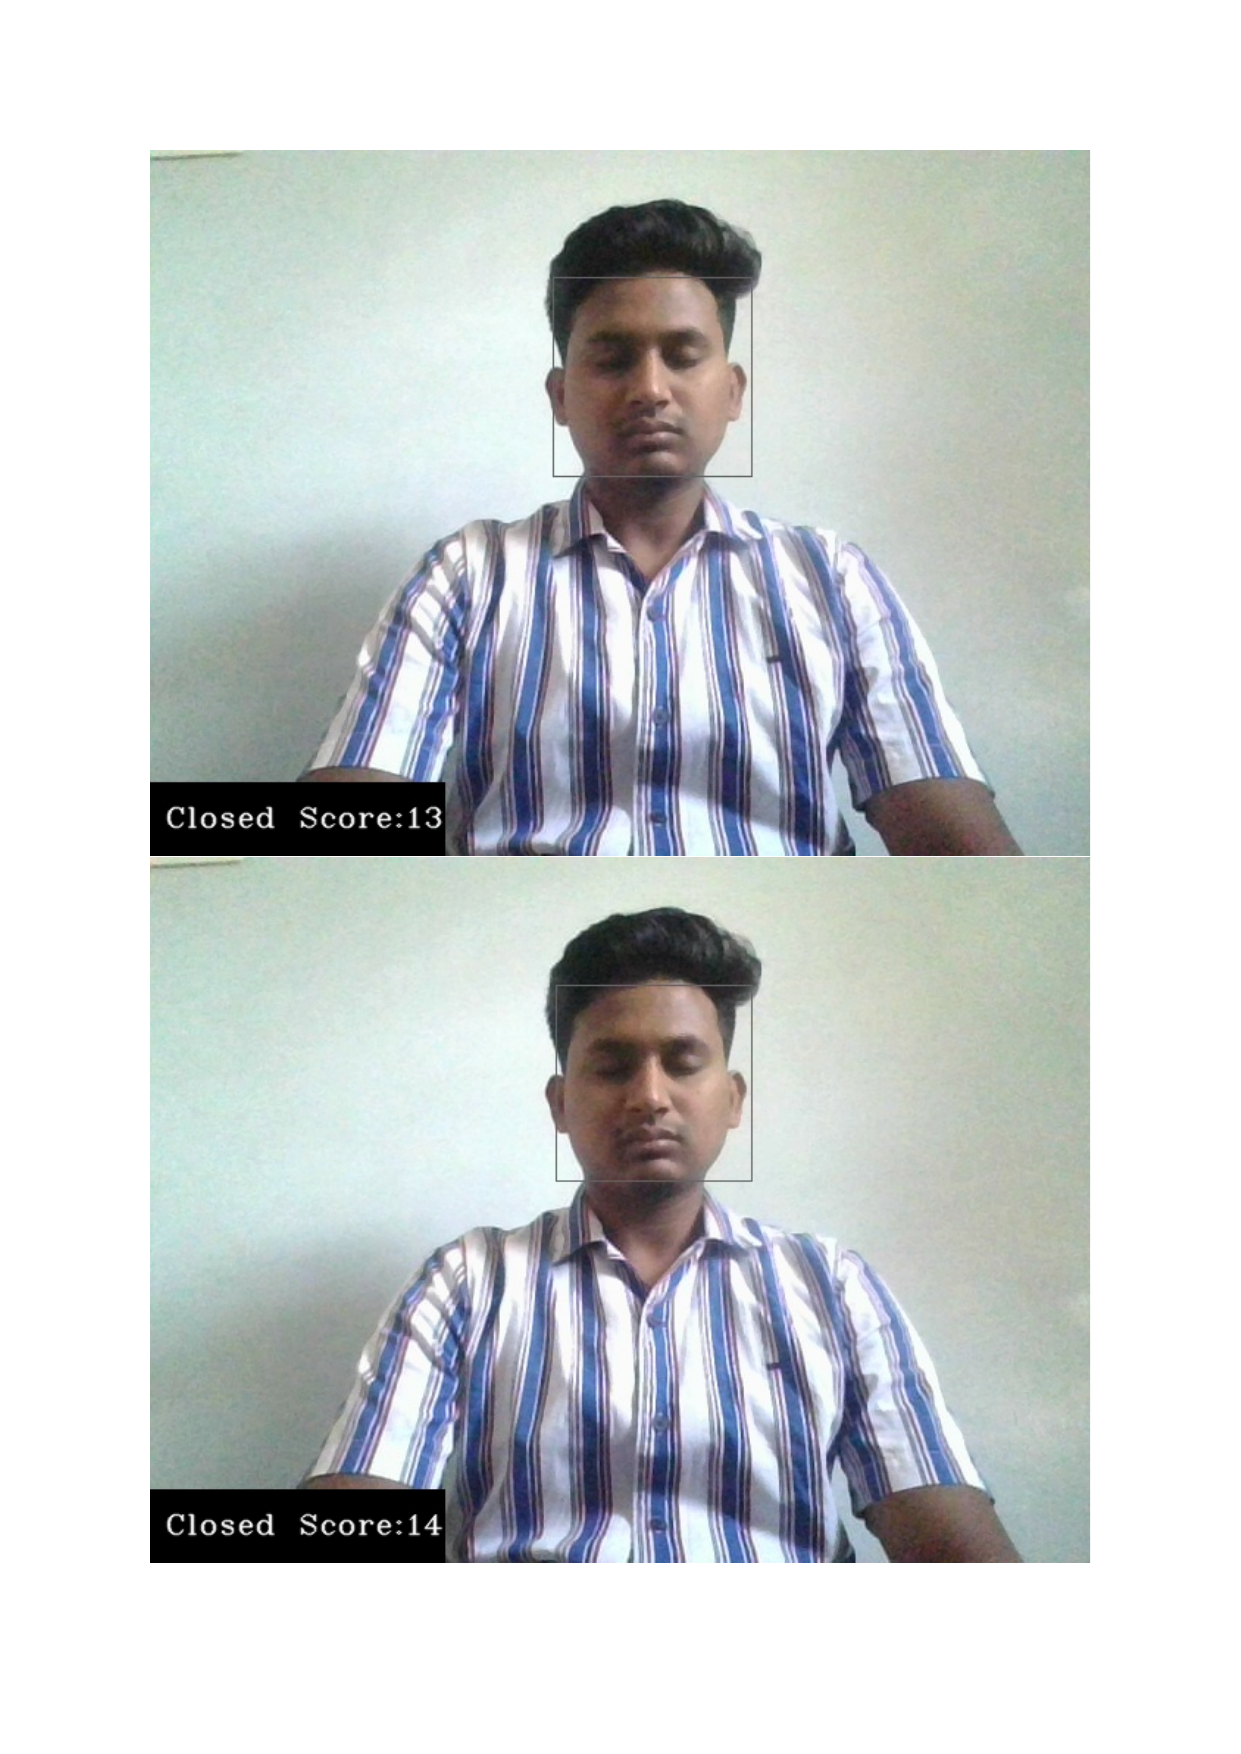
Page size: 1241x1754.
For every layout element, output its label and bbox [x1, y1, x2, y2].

picture [150, 150, 1091, 856]
picture [150, 857, 1091, 1563]
